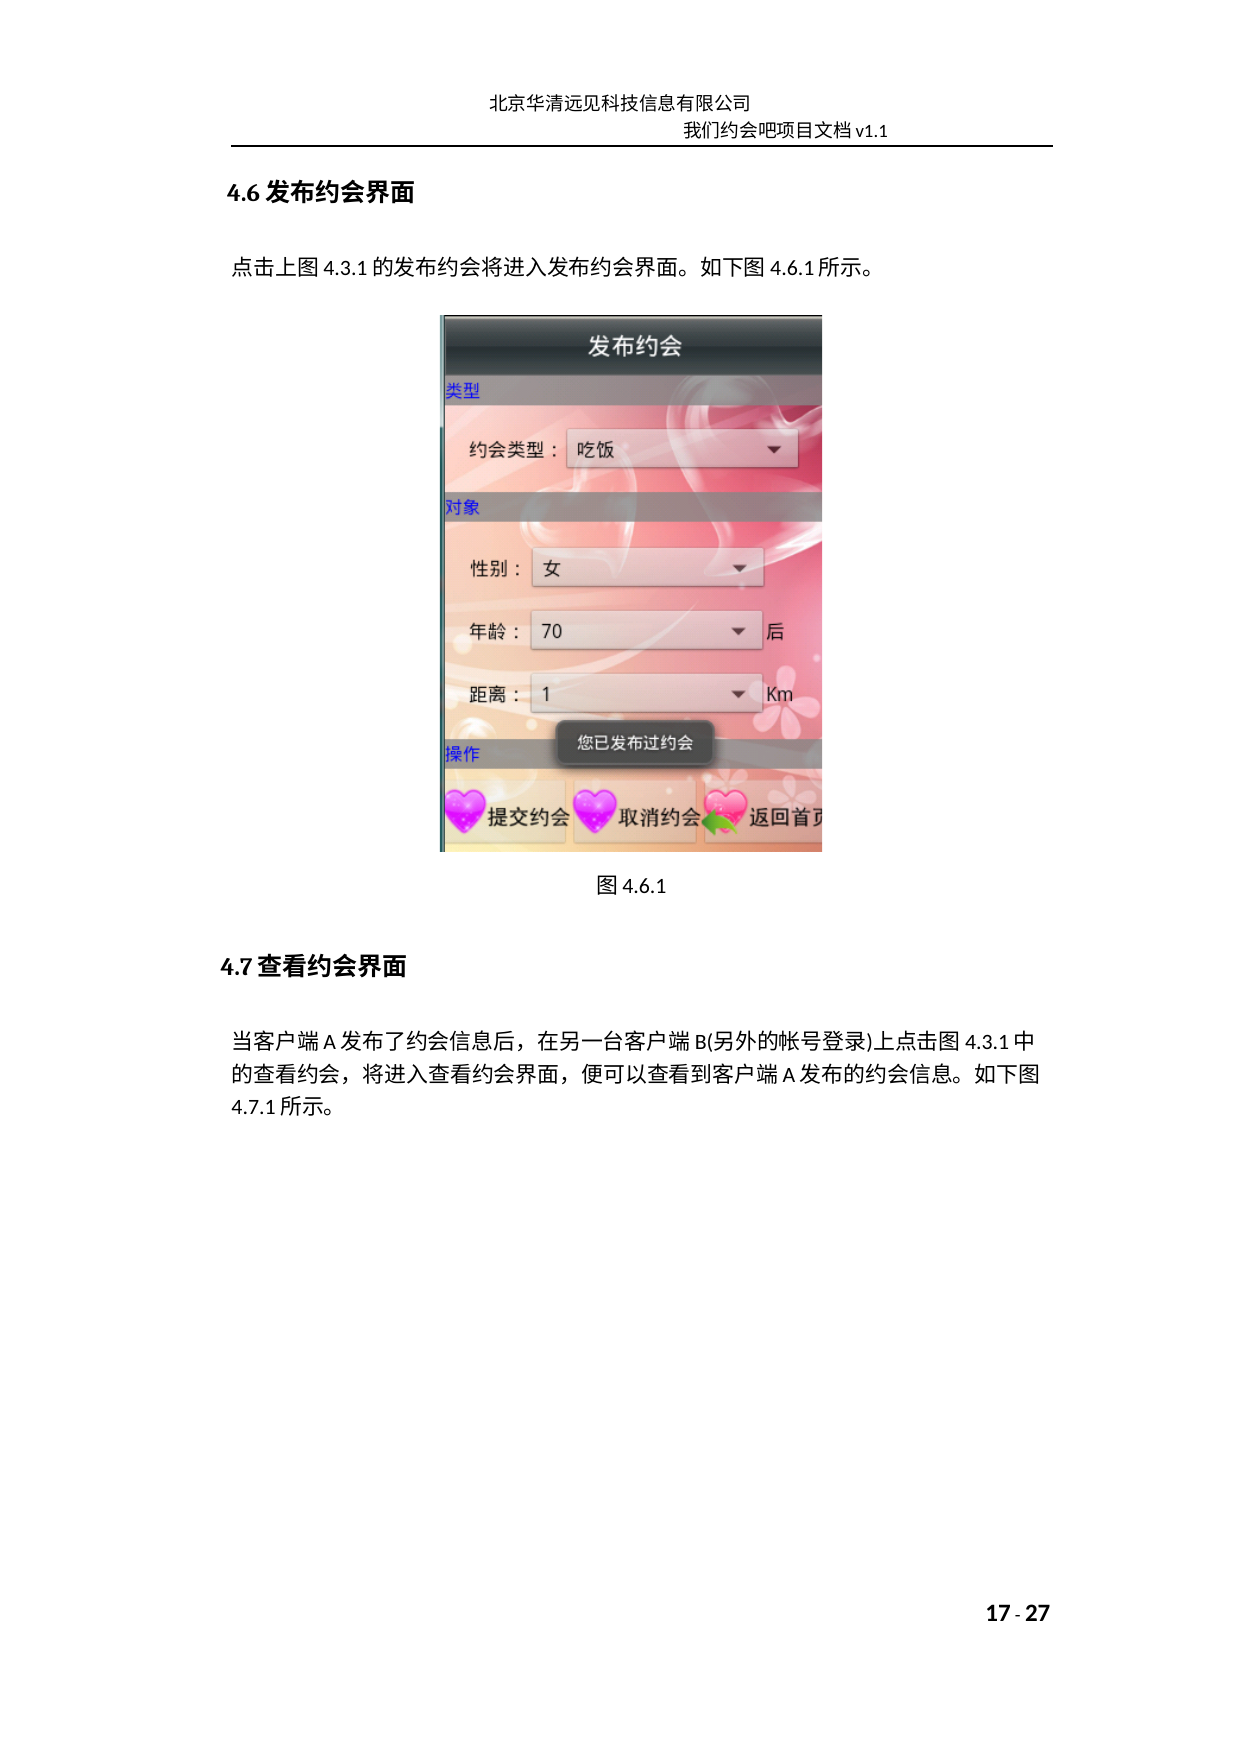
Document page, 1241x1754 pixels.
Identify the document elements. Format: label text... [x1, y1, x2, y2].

subtitle 4.7 查看约会界面 [220, 932, 1053, 997]
subtitle 4.6 发布约会界面 [220, 158, 1053, 223]
text 当客户端A发布了约会信息后，在另一台客户端B(另外的帐号登录)上点击图4.3.1中的查看约会，将进入查看约会界面，便可以查看到客户端A发布的约会信息。如下图4.7.1所示。 [231, 1024, 1053, 1121]
text 点击上图4.3.1的发布约会将进入发布约会界面。如下图4.6.1所示。 [231, 250, 1053, 282]
picture [439, 315, 823, 852]
text 图4.6.1 [231, 867, 1031, 900]
